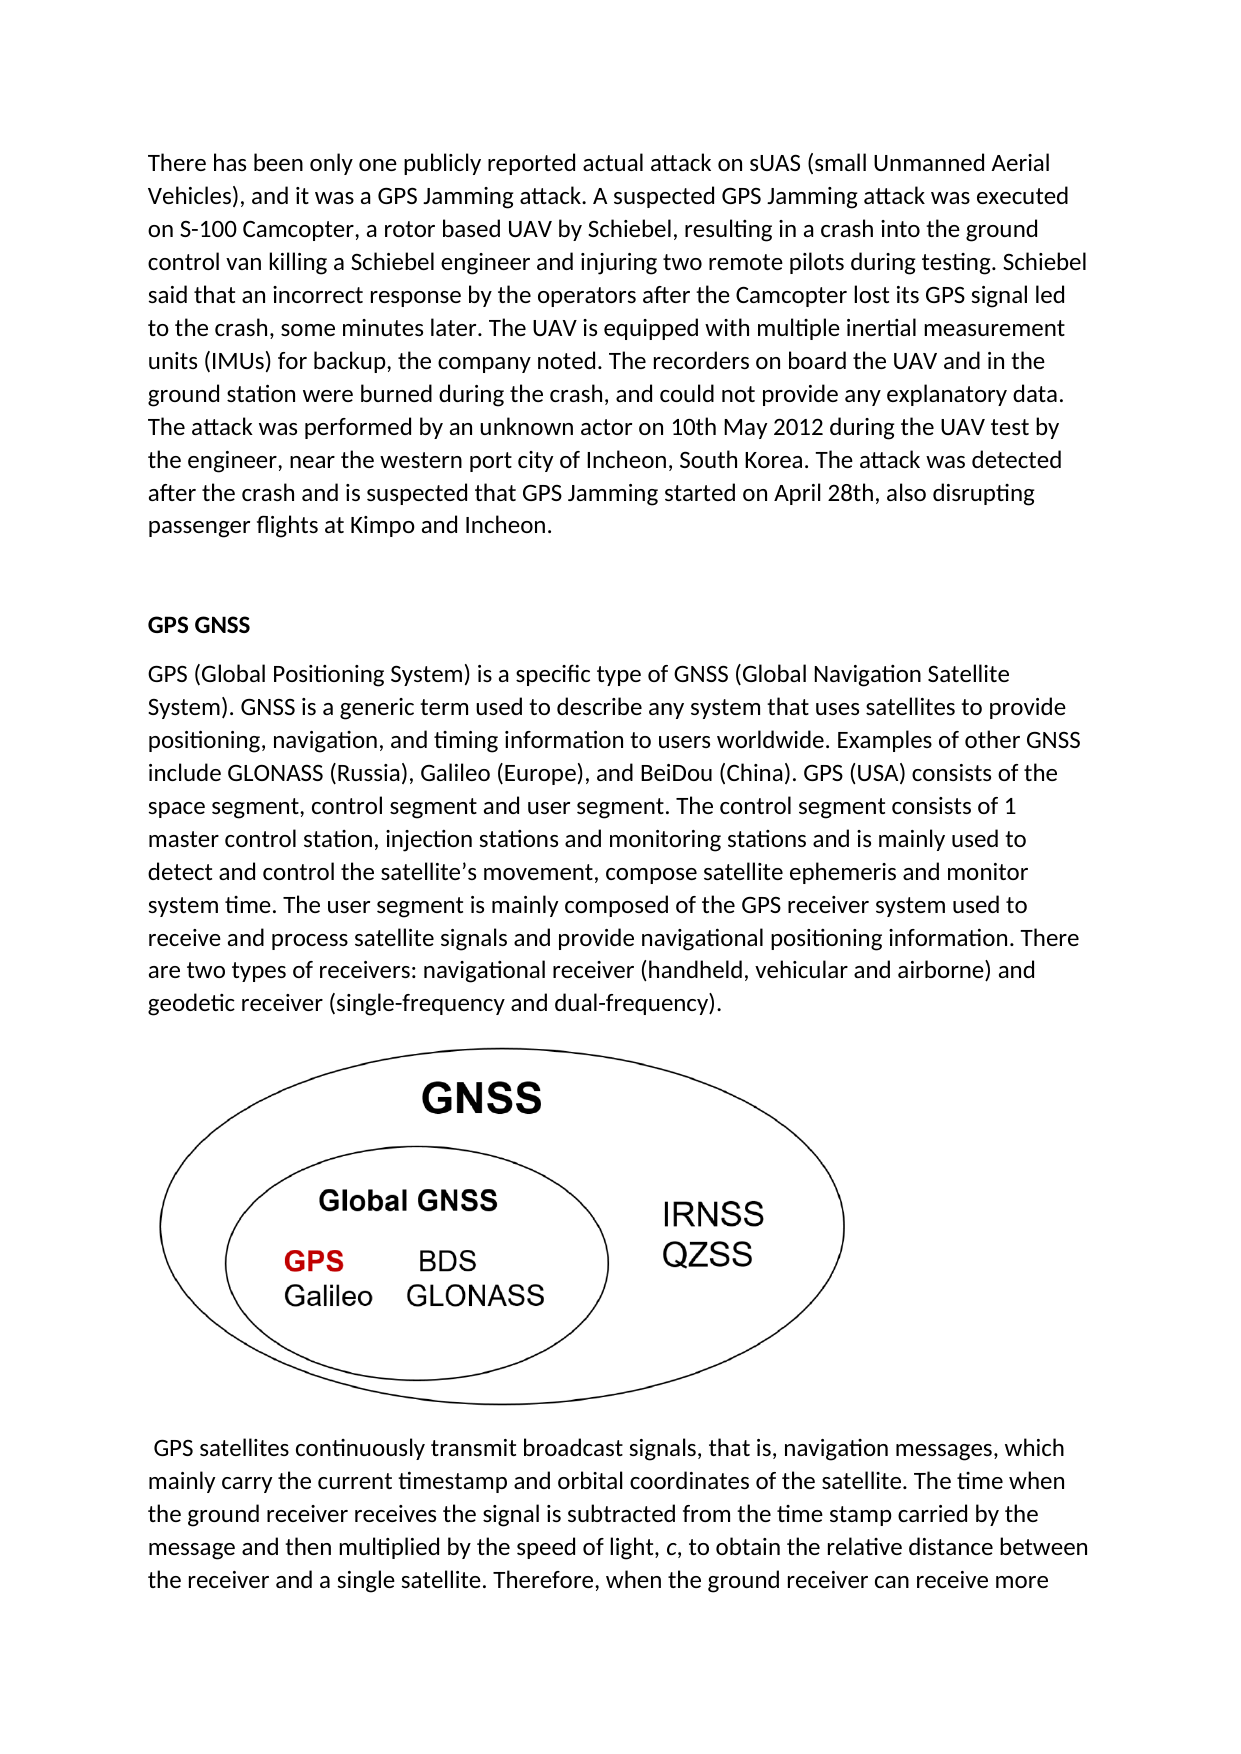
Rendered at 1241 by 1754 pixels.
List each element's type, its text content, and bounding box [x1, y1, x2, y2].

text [148, 1432, 1093, 1595]
text There has been only one publicly reported actual attack on sUAS (small Unmanned Aerial Vehicles), and it was a GPS Jamming attack. A suspected GPS Jamming attack was executed on S-100 Camcopter, a rotor based UAV by Schiebel, resulting in a crash into the ground control van killing a Schiebel engineer and injuring two remote pilots during testing. Schiebel said that an incorrect response by the operators after the Camcopter lost its GPS signal led to the crash, some minutes later. The UAV is equipped with multiple inertial measurement units (IMUs) for backup, the company noted. The recorders on board the UAV and in the ground station were burned during the crash, and could not provide any explanatory data. The attack was performed by an unknown actor on 10th May 2012 during the UAV test by the engineer, near the western port city of Incheon, South Korea. The attack was detected after the crash and is suspected that GPS Jamming started on April 28th, also disrupting passenger flights at Kimpo and Incheon. [148, 148, 1093, 540]
text GPS GNSS [148, 609, 1093, 639]
text GPS (Global Positioning System) is a specific type of GNSS (Global Navigation Satellite System). GNSS is a generic term used to describe any system that uses satellites to provide positioning, navigation, and timing information to users worldwide. Examples of other GNSS include GLONASS (Russia), Galileo (Europe), and BeiDou (China). GPS (USA) consists of the space segment, control segment and user segment. The control segment consists of 1 master control station, injection stations and monitoring stations and is mainly used to detect and control the satellite’s movement, compose satellite ephemeris and monitor system time. The user segment is mainly composed of the GPS receiver system used to receive and process satellite signals and provide navigational positioning information. There are two types of receivers: navigational receiver (handheld, vehicular and airborne) and geodetic receiver (single-frequency and dual-frequency). [148, 658, 1093, 1018]
picture [147, 1037, 853, 1414]
